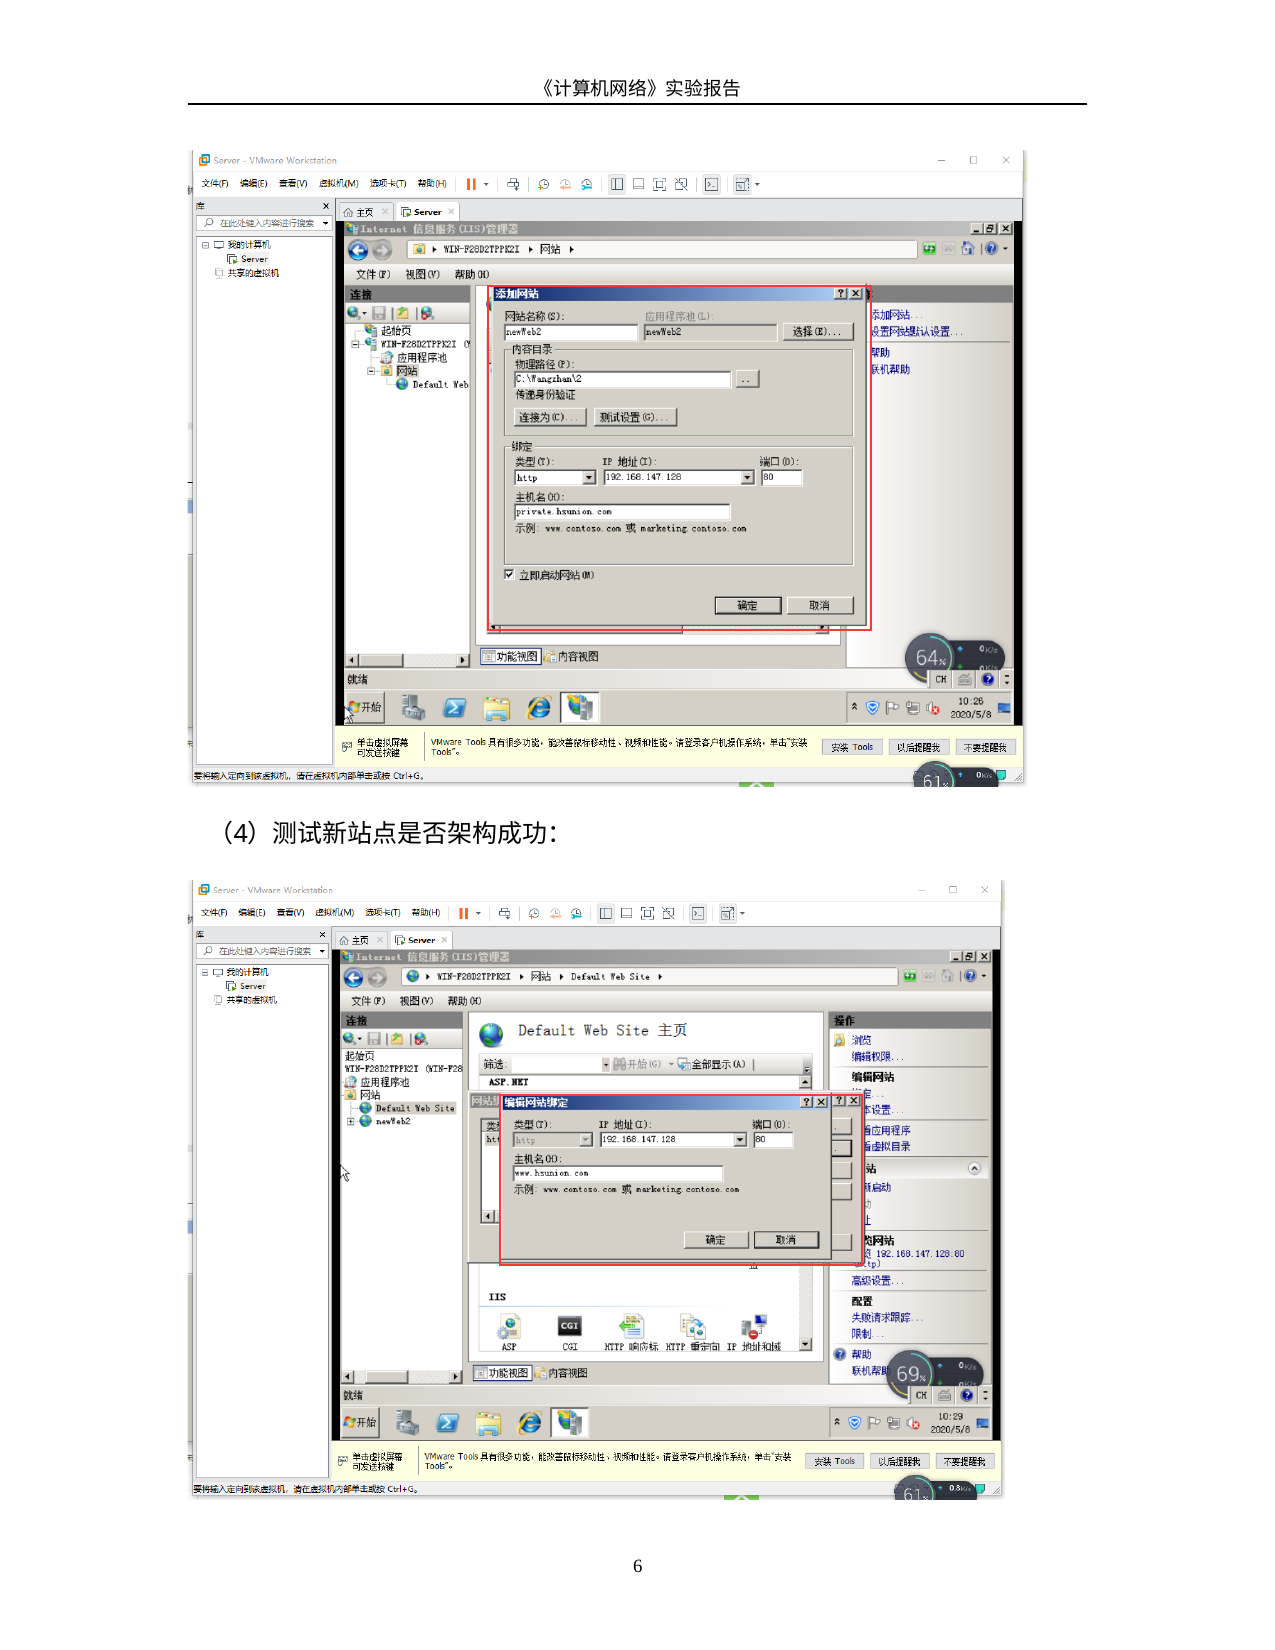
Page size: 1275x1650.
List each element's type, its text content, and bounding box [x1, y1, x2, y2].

picture [187, 880, 1006, 1500]
picture [187, 150, 1028, 787]
list 测试新站点是否架构成功： [187, 813, 1087, 849]
